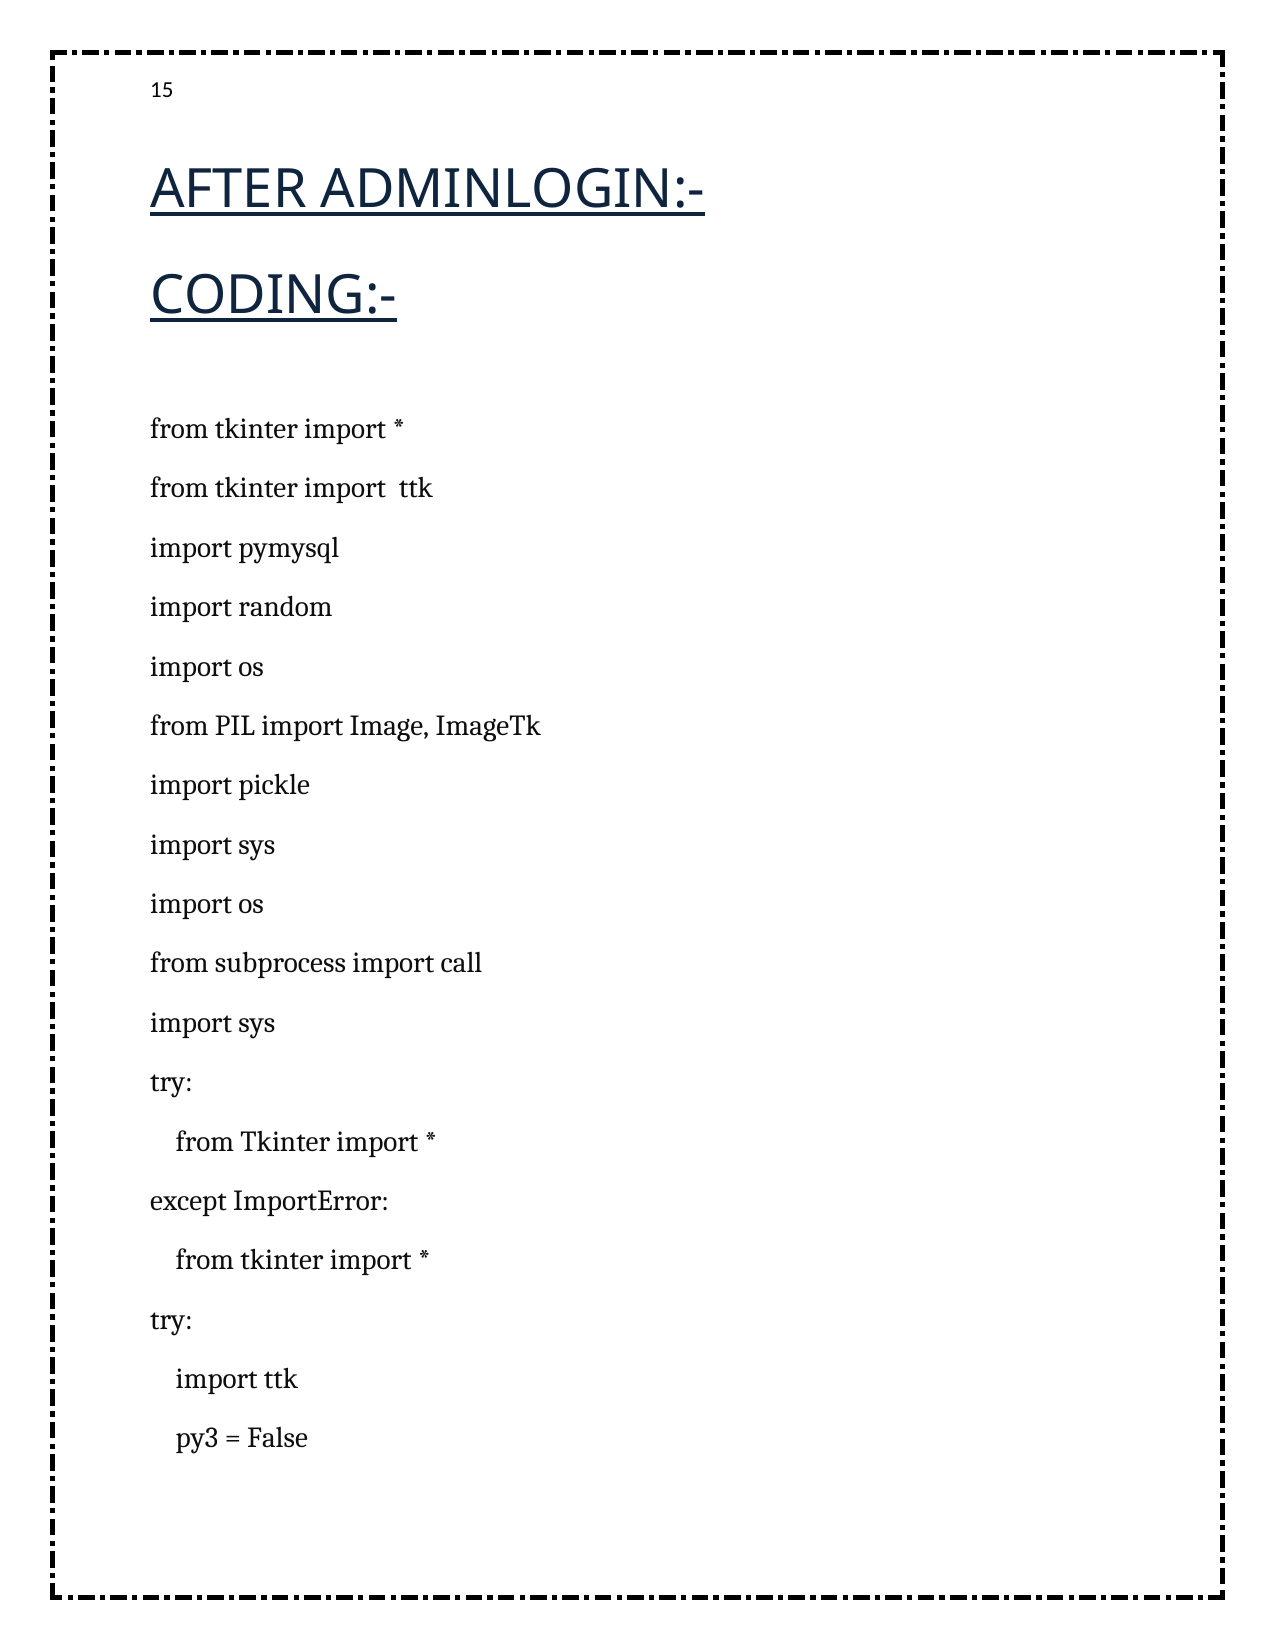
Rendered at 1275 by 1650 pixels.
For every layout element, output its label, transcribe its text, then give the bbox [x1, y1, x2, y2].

text py3 = False [150, 1422, 1125, 1455]
text except ImportError: [150, 1184, 1125, 1218]
text import sys [150, 828, 1125, 861]
text from subprocess import call [150, 947, 1125, 980]
text from PIL import Image, ImageTk [150, 709, 1125, 743]
text import pickle [150, 768, 1125, 802]
text from tkinter import * [150, 412, 1125, 446]
text try: [150, 1065, 1125, 1099]
text CODING:- [150, 256, 1125, 329]
text import random [150, 590, 1125, 624]
text from tkinter import ttk [150, 472, 1125, 505]
text import sys [150, 1006, 1125, 1039]
text try: [150, 1303, 1125, 1336]
text import os [150, 650, 1125, 683]
text import pymysql [150, 531, 1125, 564]
text AFTER ADMINLOGIN:- [150, 150, 1125, 224]
text from tkinter import * [150, 1243, 1125, 1277]
text import ttk [150, 1362, 1125, 1396]
text from Tkinter import * [150, 1125, 1125, 1158]
text import os [150, 887, 1125, 921]
